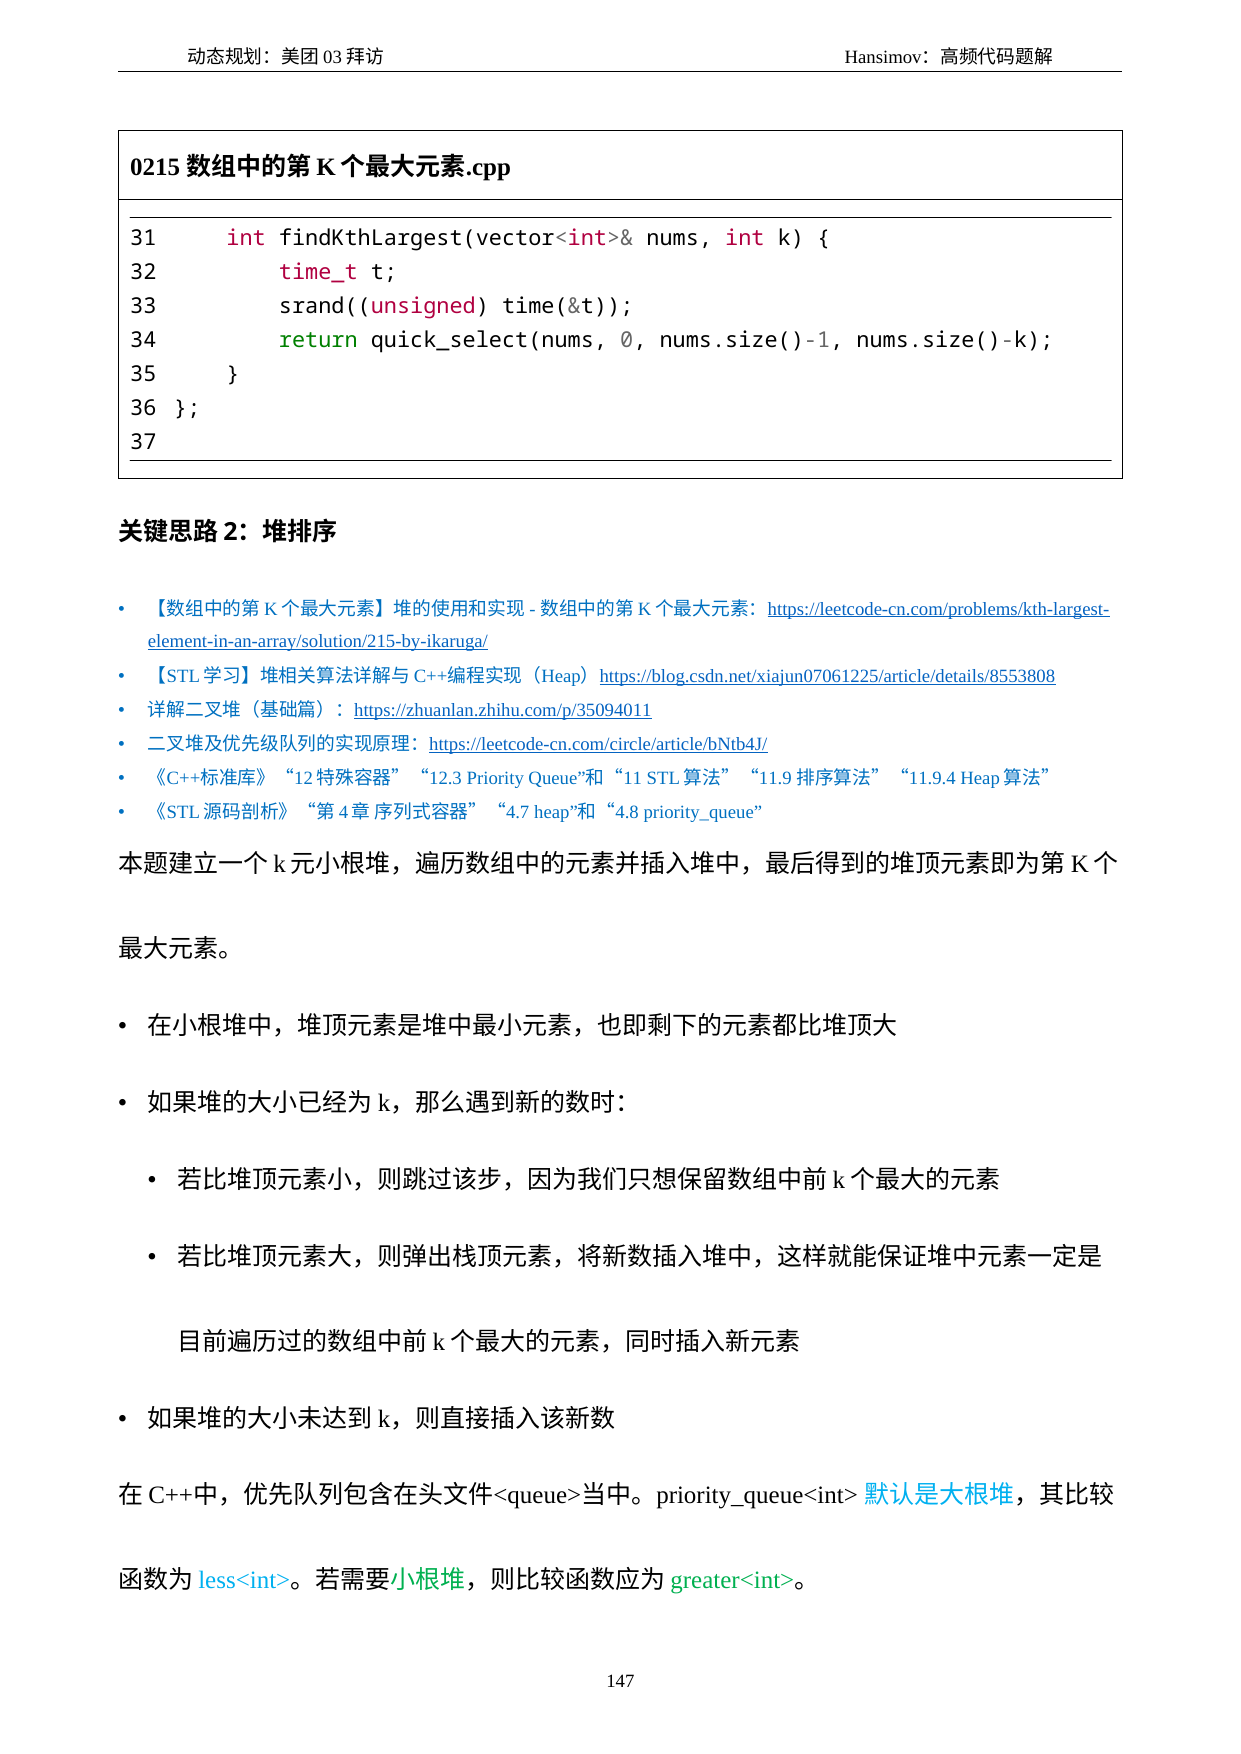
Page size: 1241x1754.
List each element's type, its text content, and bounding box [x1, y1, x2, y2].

text 若比堆顶元素小，则跳过该步，因为我们只想保留数组中前k个最大的元素 [148, 1143, 1122, 1211]
picture [240, 1574, 248, 1579]
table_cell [119, 200, 1122, 478]
text 如果堆的大小已经为k，那么遇到新的数时： [118, 1066, 1122, 1134]
text 在小根堆中，堆顶元素是堆中最小元素，也即剩下的元素都比堆顶大 [118, 989, 1122, 1057]
text 《STL源码剖析》“第4章 序列式容器”“4.7 heap”和“4.8 priority_queue” [118, 793, 1122, 827]
text 在C++中，优先队列包含在头文件<queue>当中。priority_queue<int> 默认是大根堆，其比较函数为less<int>。若需要小根堆，则比较函数应为greater<int>。 [118, 1459, 1122, 1612]
text 《C++标准库》“12特殊容器”“12.3 Priority Queue”和“11 STL算法”“11.9 排序算法”“11.9.4 Heap算法” [118, 759, 1122, 793]
text 【数组中的第K个最大元素】堆的使用和实现 - 数组中的第K个最大元素：https://leetcode-cn.com/problems/kth-largest-element-in-an-array/solution/215-by-ikaruga/ [118, 590, 1122, 658]
text 如果堆的大小未达到k，则直接插入该新数 [118, 1382, 1122, 1450]
table_header 0215 数组中的第K个最大元素.cpp [119, 131, 1122, 199]
text 若比堆顶元素大，则弹出栈顶元素，将新数插入堆中，这样就能保证堆中元素一定是目前遍历过的数组中前k个最大的元素，同时插入新元素 [148, 1220, 1122, 1373]
text 二叉堆及优先级队列的实现原理：https://leetcode-cn.com/circle/article/bNtb4J/ [118, 726, 1122, 759]
text 本题建立一个k元小根堆，遍历数组中的元素并插入堆中，最后得到的堆顶元素即为第K个最大元素。 [118, 827, 1122, 980]
text 详解二叉堆（基础篇）：https://zhuanlan.zhihu.com/p/35094011 [118, 692, 1122, 726]
subtitle 关键思路2：堆排序 [118, 496, 1097, 564]
text 【STL学习】堆相关算法详解与C++编程实现（Heap）https://blog.csdn.net/xiajun07061225/article/details/8553808 [118, 658, 1122, 692]
